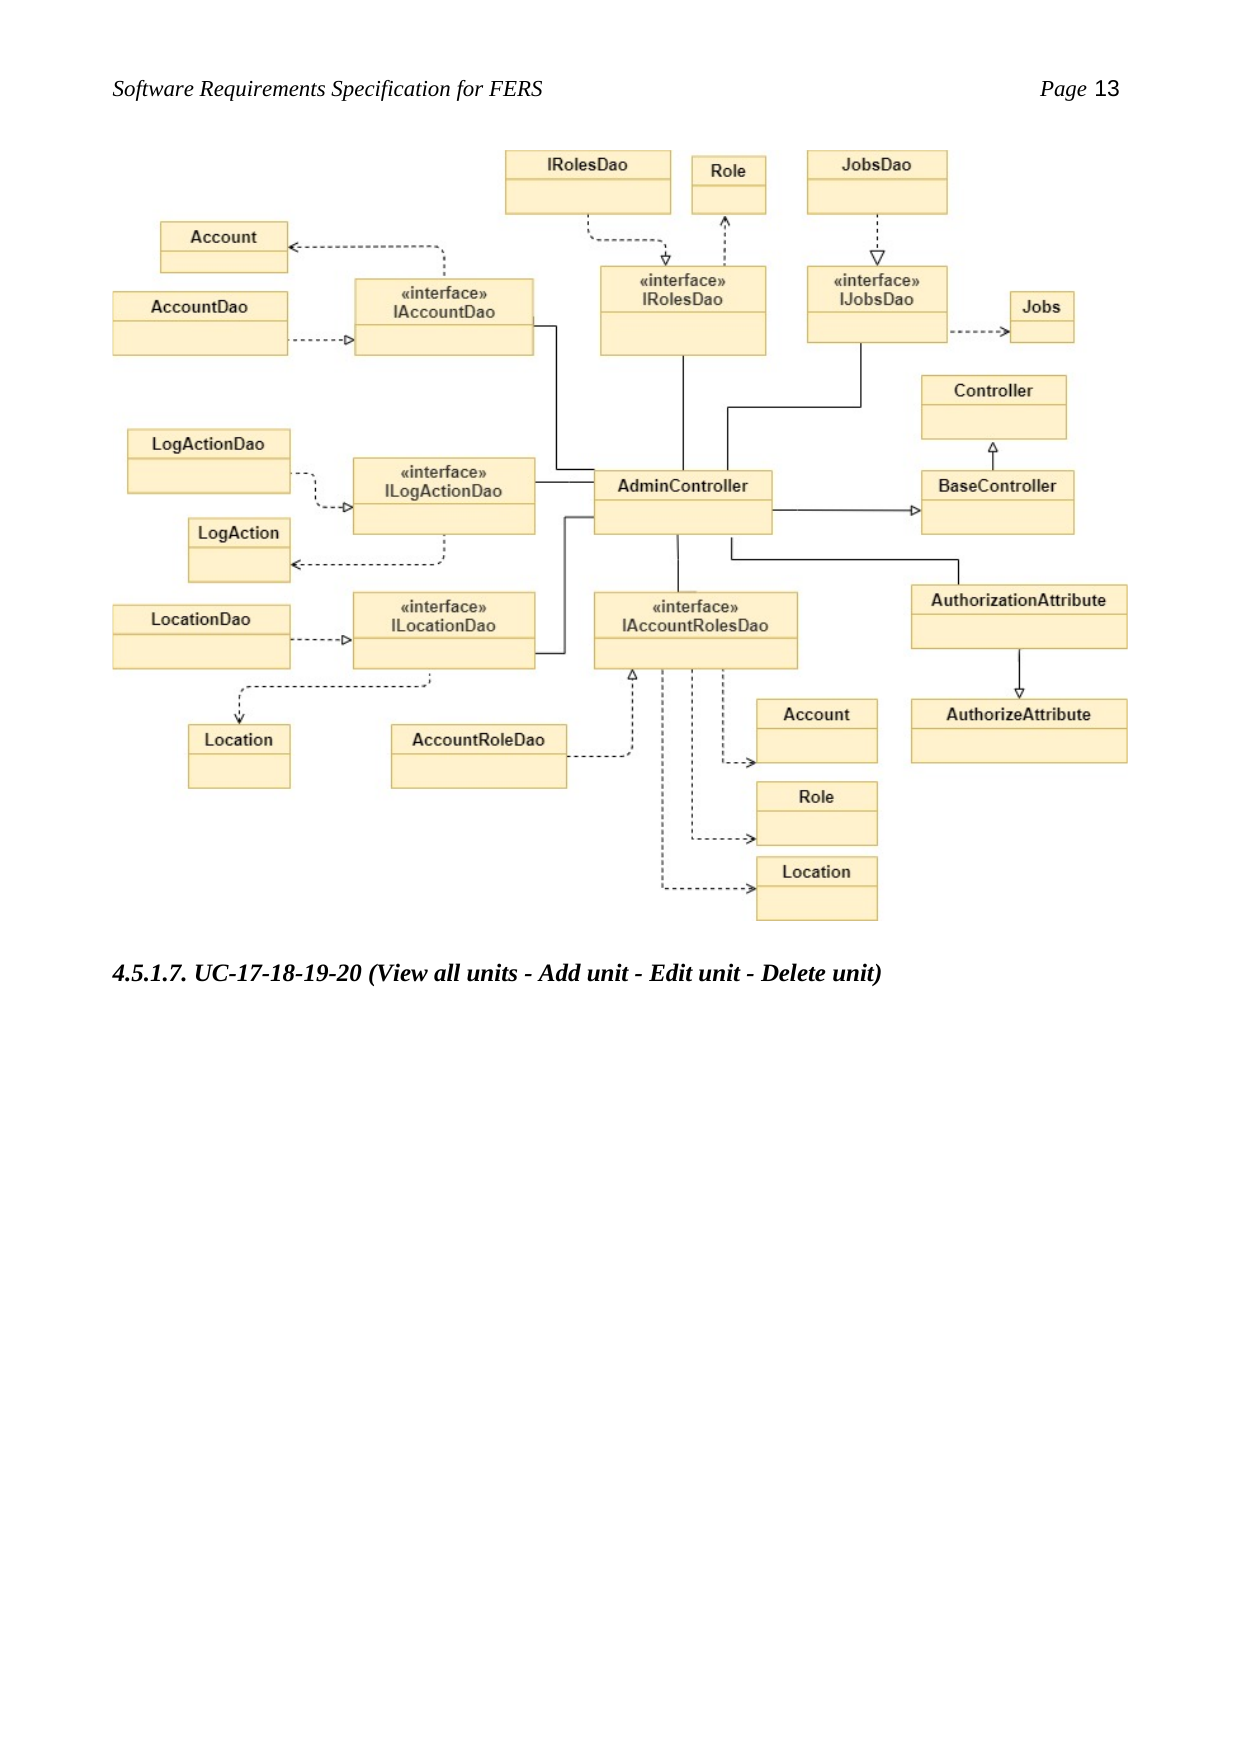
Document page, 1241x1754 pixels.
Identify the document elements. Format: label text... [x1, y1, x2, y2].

picture [112, 150, 1128, 921]
text 4.5.1.7. UC-17-18-19-20 (View all units - Add unit - Edit unit - Delete unit) [112, 958, 1128, 986]
